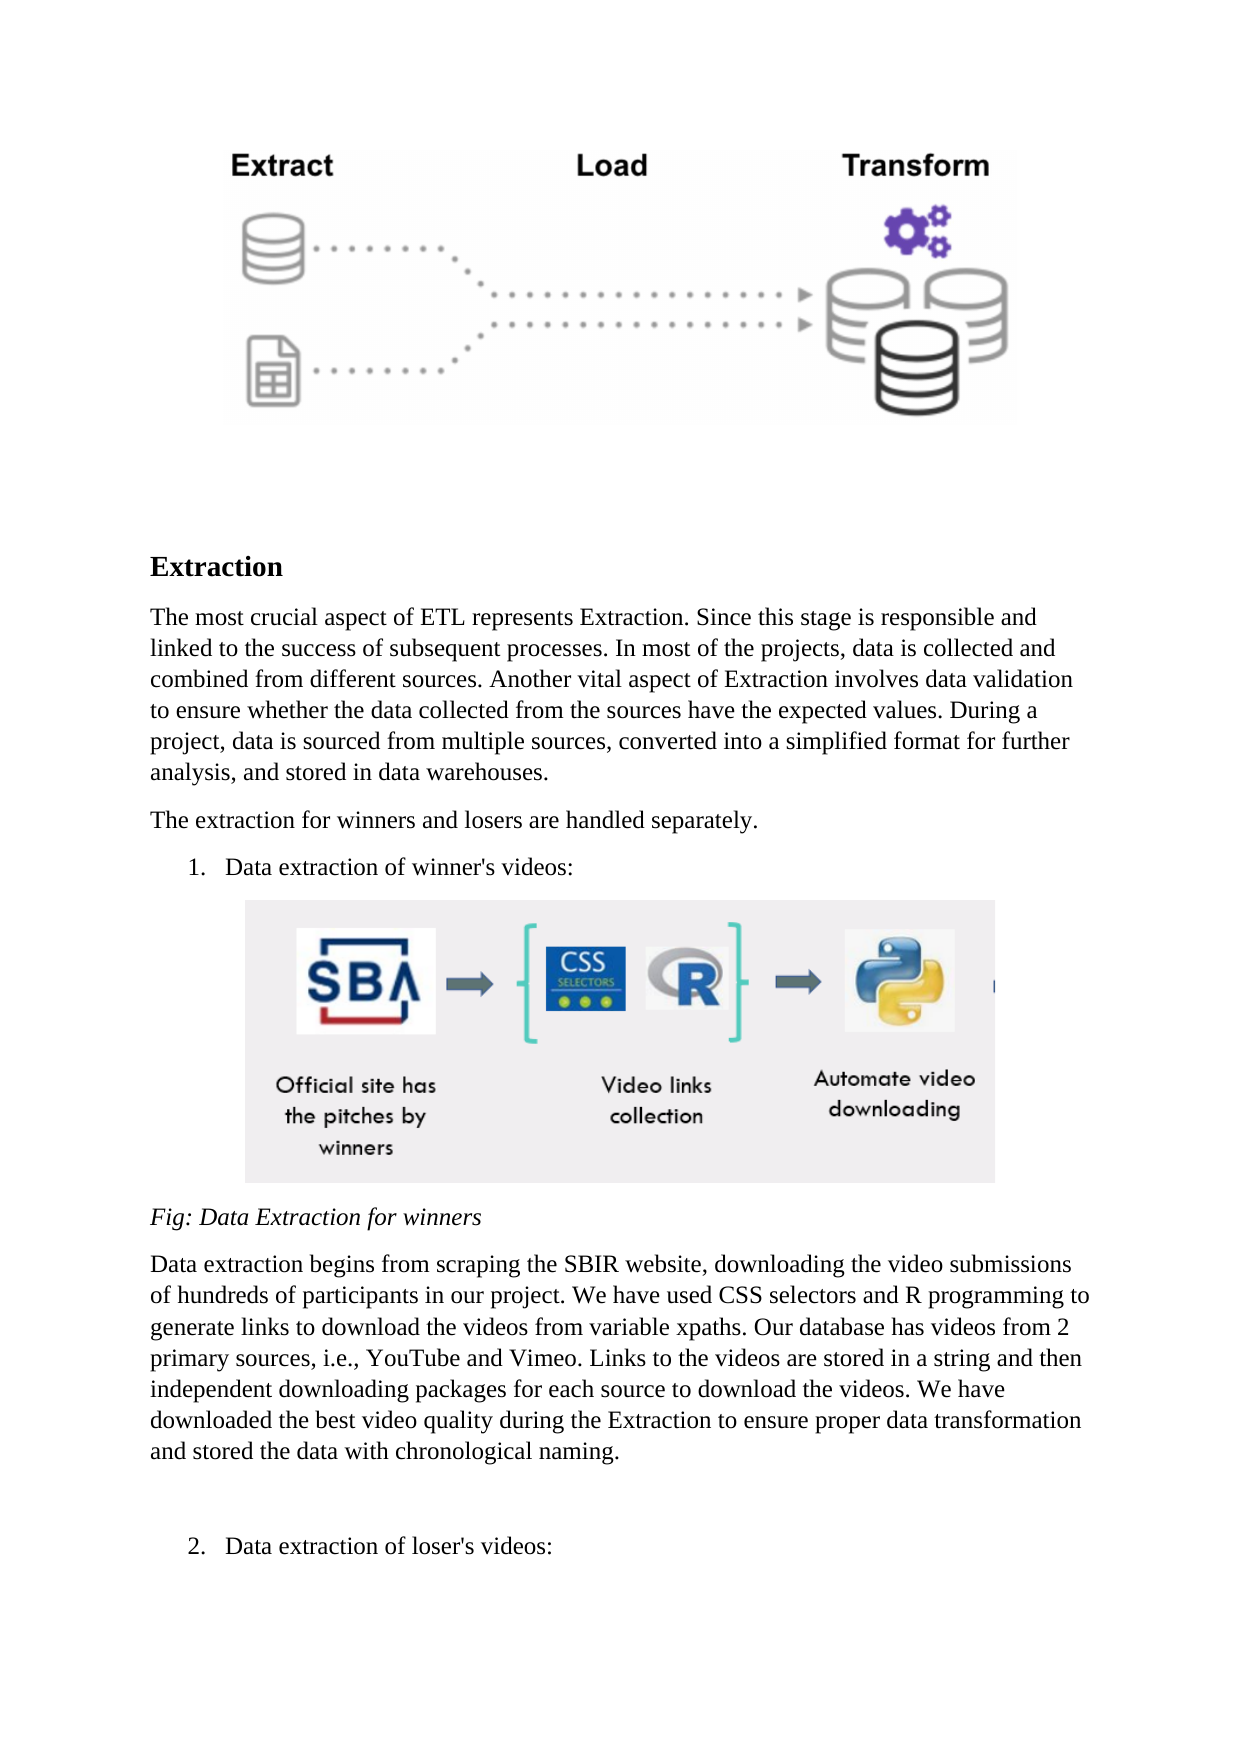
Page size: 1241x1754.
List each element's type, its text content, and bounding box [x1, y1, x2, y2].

text Data extraction begins from scraping the SBIR website, downloading the video submissions of hundreds of participants in our project. We have used CSS selectors and R programming to generate links to download the videos from variable xpaths. Our database has videos from 2 primary sources, i.e., YouTube and Vimeo. Links to the videos are stored in a string and then independent downloading packages for each source to download the videos. We have downloaded the best video quality during the Extraction to ensure proper data transformation and stored the data with chronological naming. [150, 1249, 1090, 1464]
text The extraction for winners and losers are handled separately. [150, 805, 1090, 833]
list Data extraction of loser's videos: [187, 1531, 1090, 1560]
text Extraction [150, 549, 1090, 582]
text Fig: Data Extraction for winners [150, 1202, 1090, 1231]
text The most crucial aspect of ETL represents Extraction. Since this stage is responsible and linked to the success of subsequent processes. In most of the projects, data is collected and combined from different sources. Another vital aspect of Extraction involves data validation to ensure whether the data collected from the sources have the expected values. During a project, data is sourced from multiple sources, converted into a simplified format for further analysis, and stored in data warehouses. [150, 602, 1090, 786]
list Data extraction of winner's videos: [187, 852, 1090, 881]
picture [223, 150, 1017, 425]
picture [245, 900, 995, 1183]
